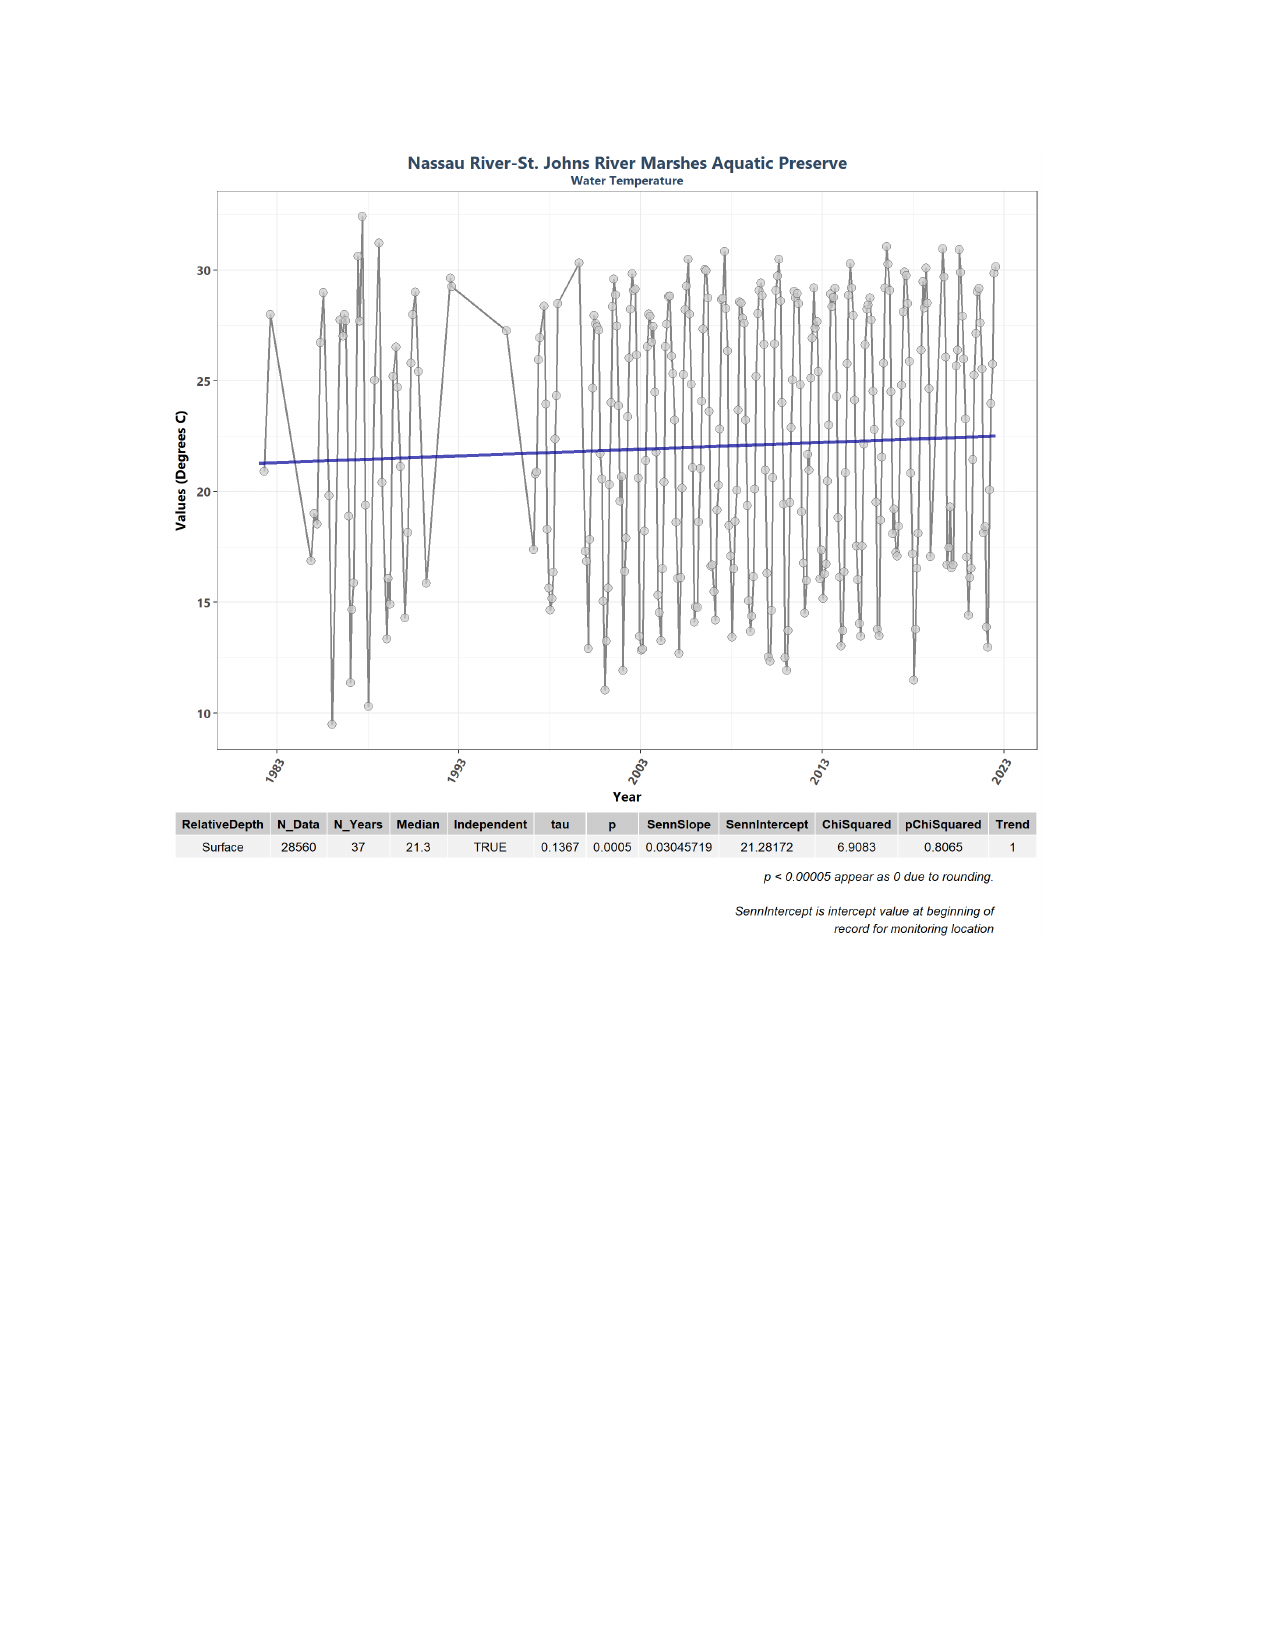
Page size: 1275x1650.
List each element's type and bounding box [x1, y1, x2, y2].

picture [168, 150, 1044, 938]
